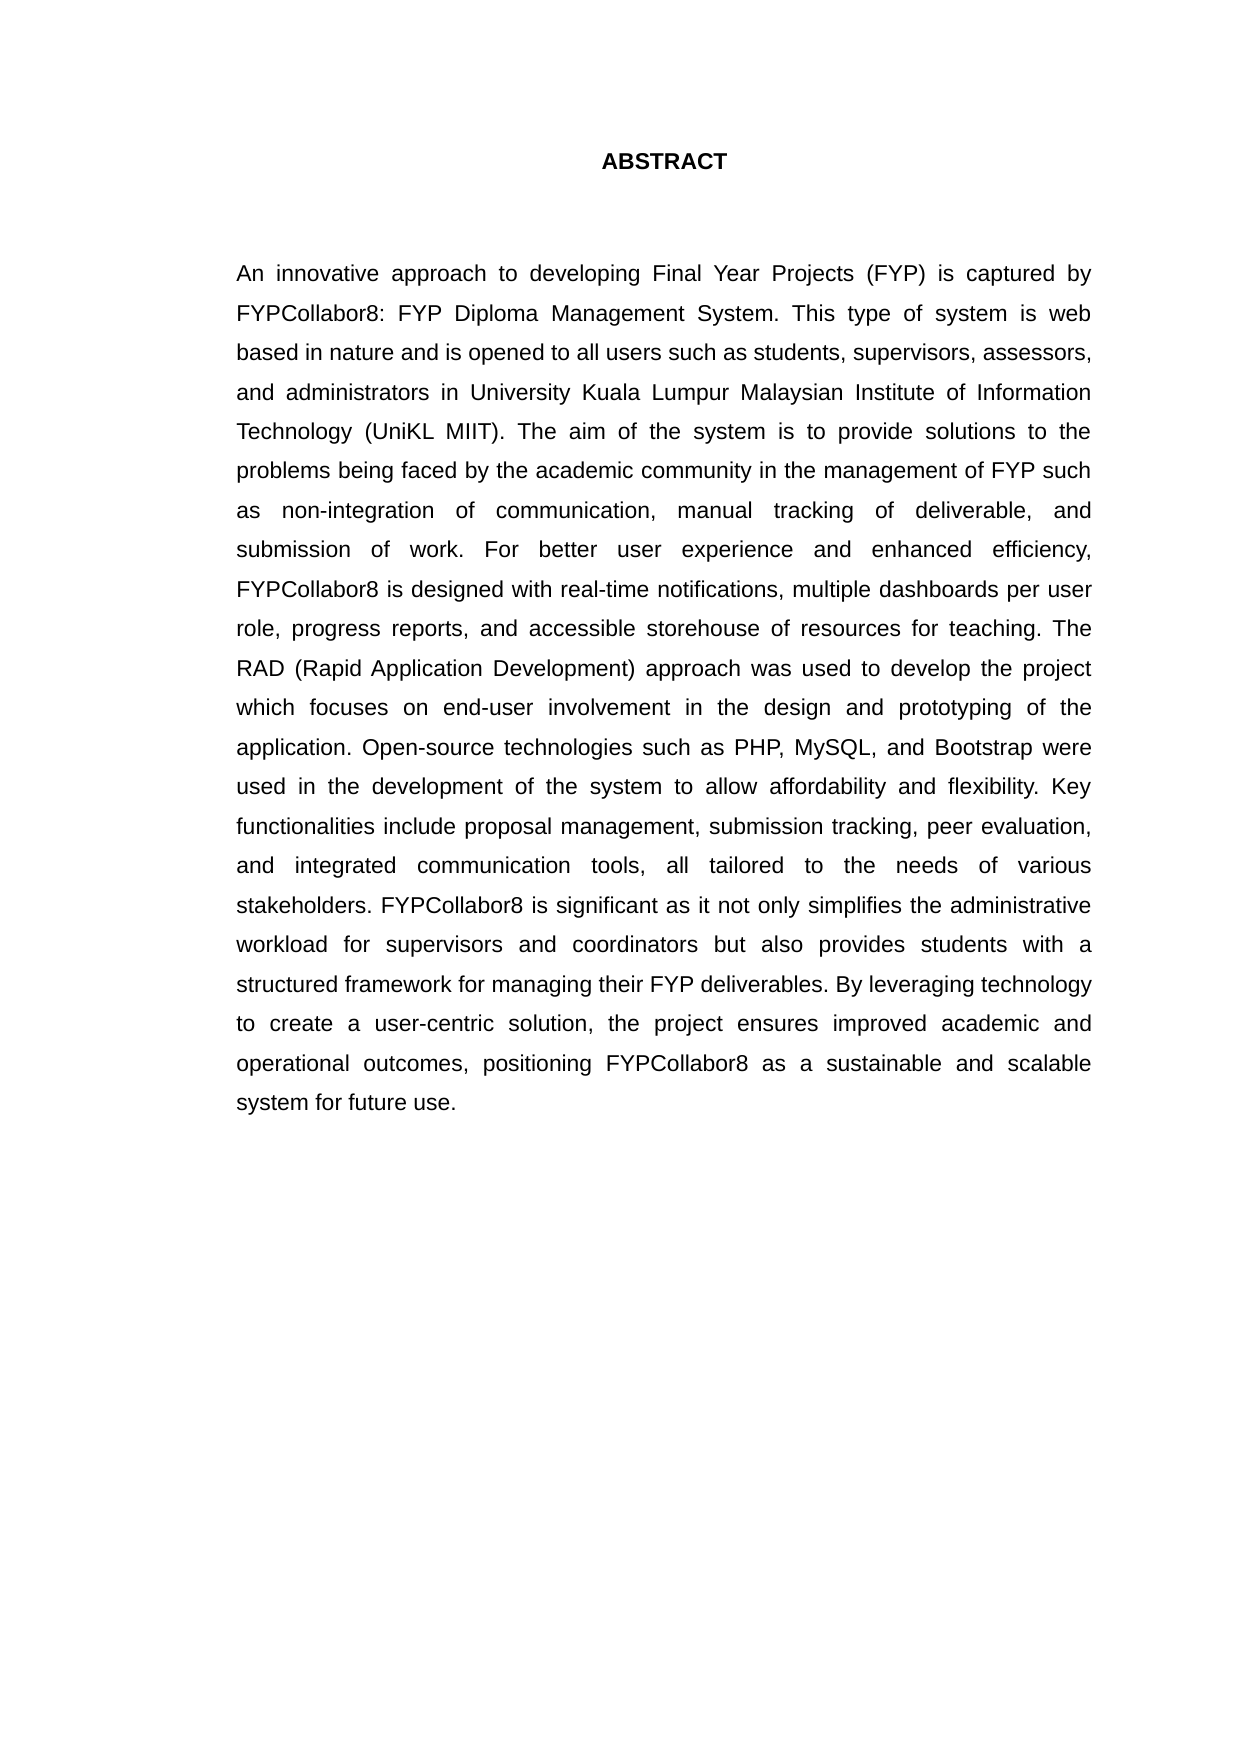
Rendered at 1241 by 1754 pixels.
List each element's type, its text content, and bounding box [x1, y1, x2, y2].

text ABSTRACT [236, 148, 1092, 174]
text An innovative approach to developing Final Year Projects (FYP) is captured by FYPCollabor8: FYP Diploma Management System. This type of system is web based in nature and is opened to all users such as students, supervisors, assessors, and administrators in University Kuala Lumpur Malaysian Institute of Information Technology (UniKL MIIT). The aim of the system is to provide solutions to the problems being faced by the academic community in the management of FYP such as non-integration of communication, manual tracking of deliverable, and submission of work. For better user experience and enhanced efficiency, FYPCollabor8 is designed with real-time notifications, multiple dashboards per user role, progress reports, and accessible storehouse of resources for teaching. The RAD (Rapid Application Development) approach was used to develop the project which focuses on end-user involvement in the design and prototyping of the application. Open-source technologies such as PHP, MySQL, and Bootstrap were used in the development of the system to allow affordability and flexibility. Key functionalities include proposal management, submission tracking, peer evaluation, and integrated communication tools, all tailored to the needs of various stakeholders. FYPCollabor8 is significant as it not only simplifies the administrative workload for supervisors and coordinators but also provides students with a structured framework for managing their FYP deliverables. By leveraging technology to create a user-centric solution, the project ensures improved academic and operational outcomes, positioning FYPCollabor8 as a sustainable and scalable system for future use. [236, 260, 1092, 1115]
